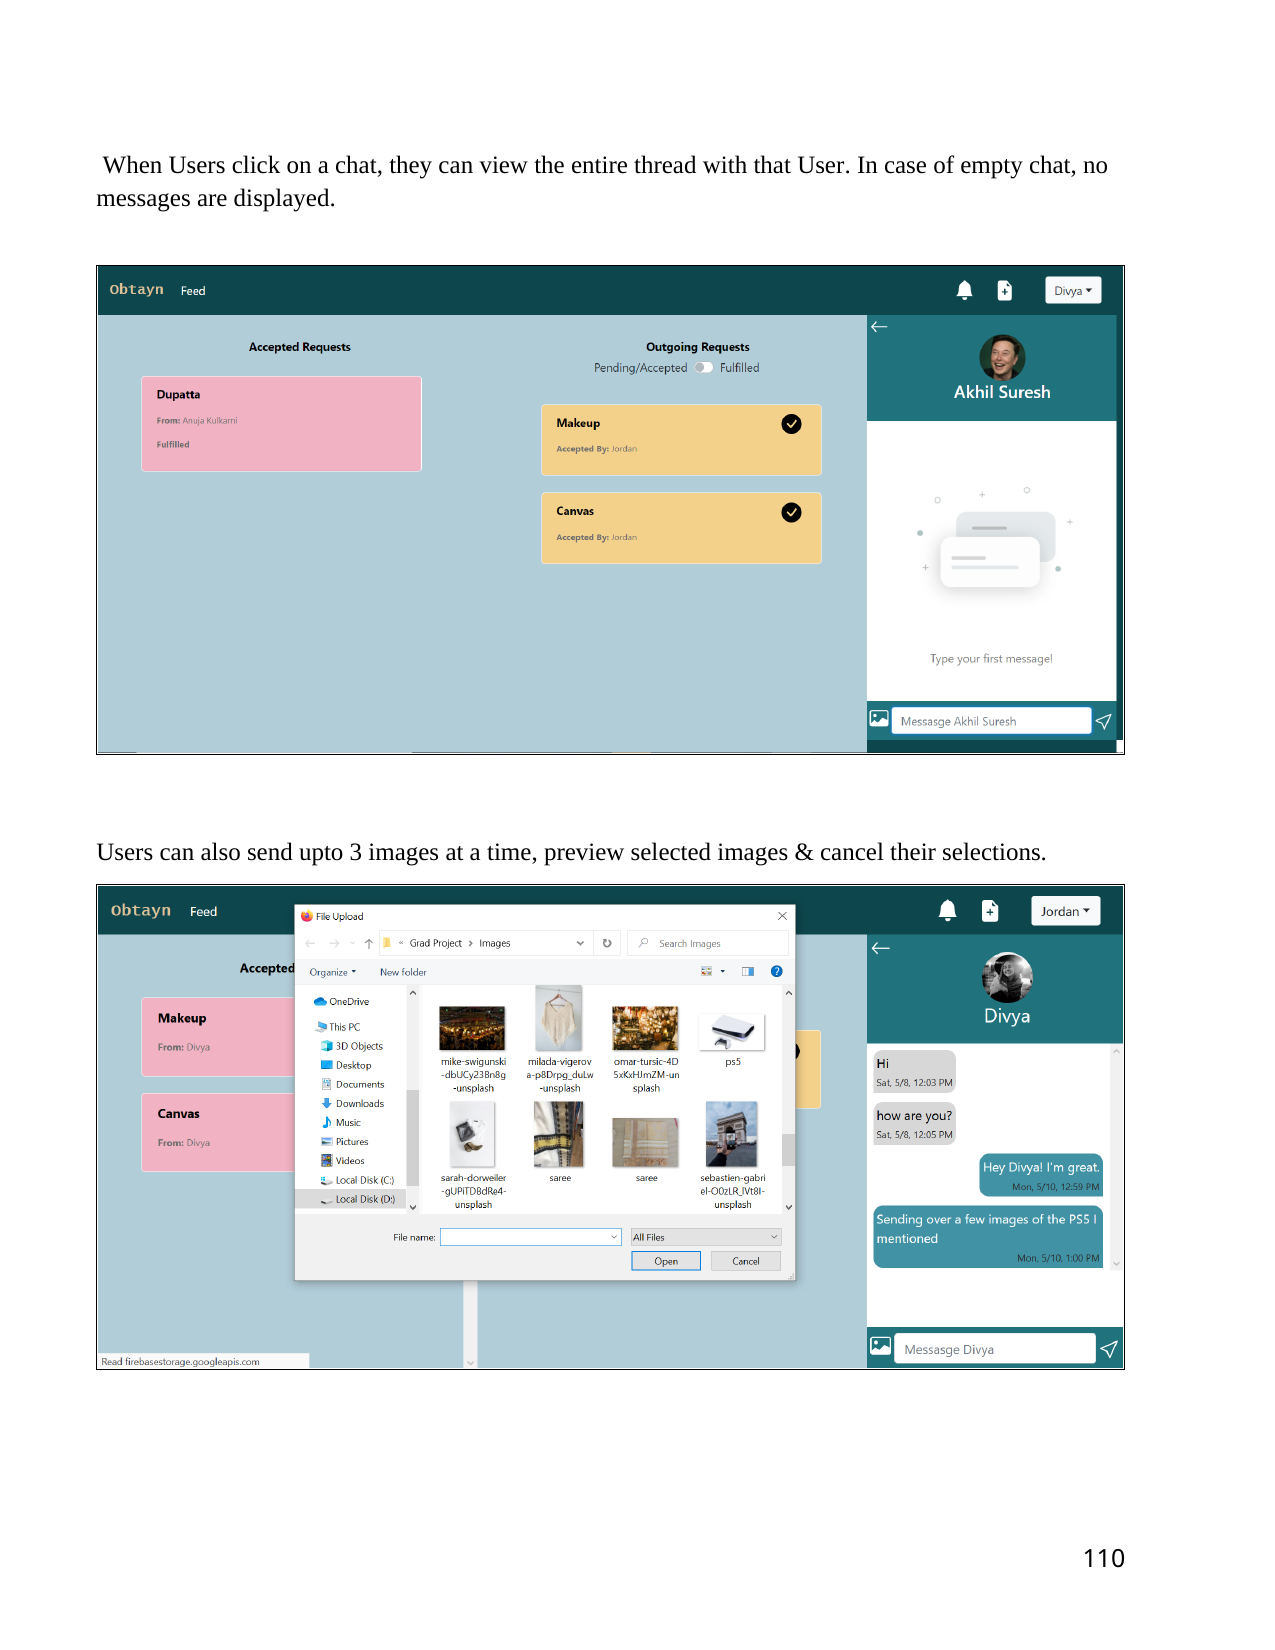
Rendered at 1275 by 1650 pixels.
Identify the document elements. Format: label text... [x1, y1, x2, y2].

text Users can also send upto 3 images at a time, preview selected images & cancel their selections. [96, 837, 1125, 865]
picture [98, 886, 1123, 1368]
text When Users click on a chat, they can view the entire thread with that User. In case of empty chat, no messages are displayed. [96, 150, 1125, 212]
picture [98, 266, 1123, 753]
